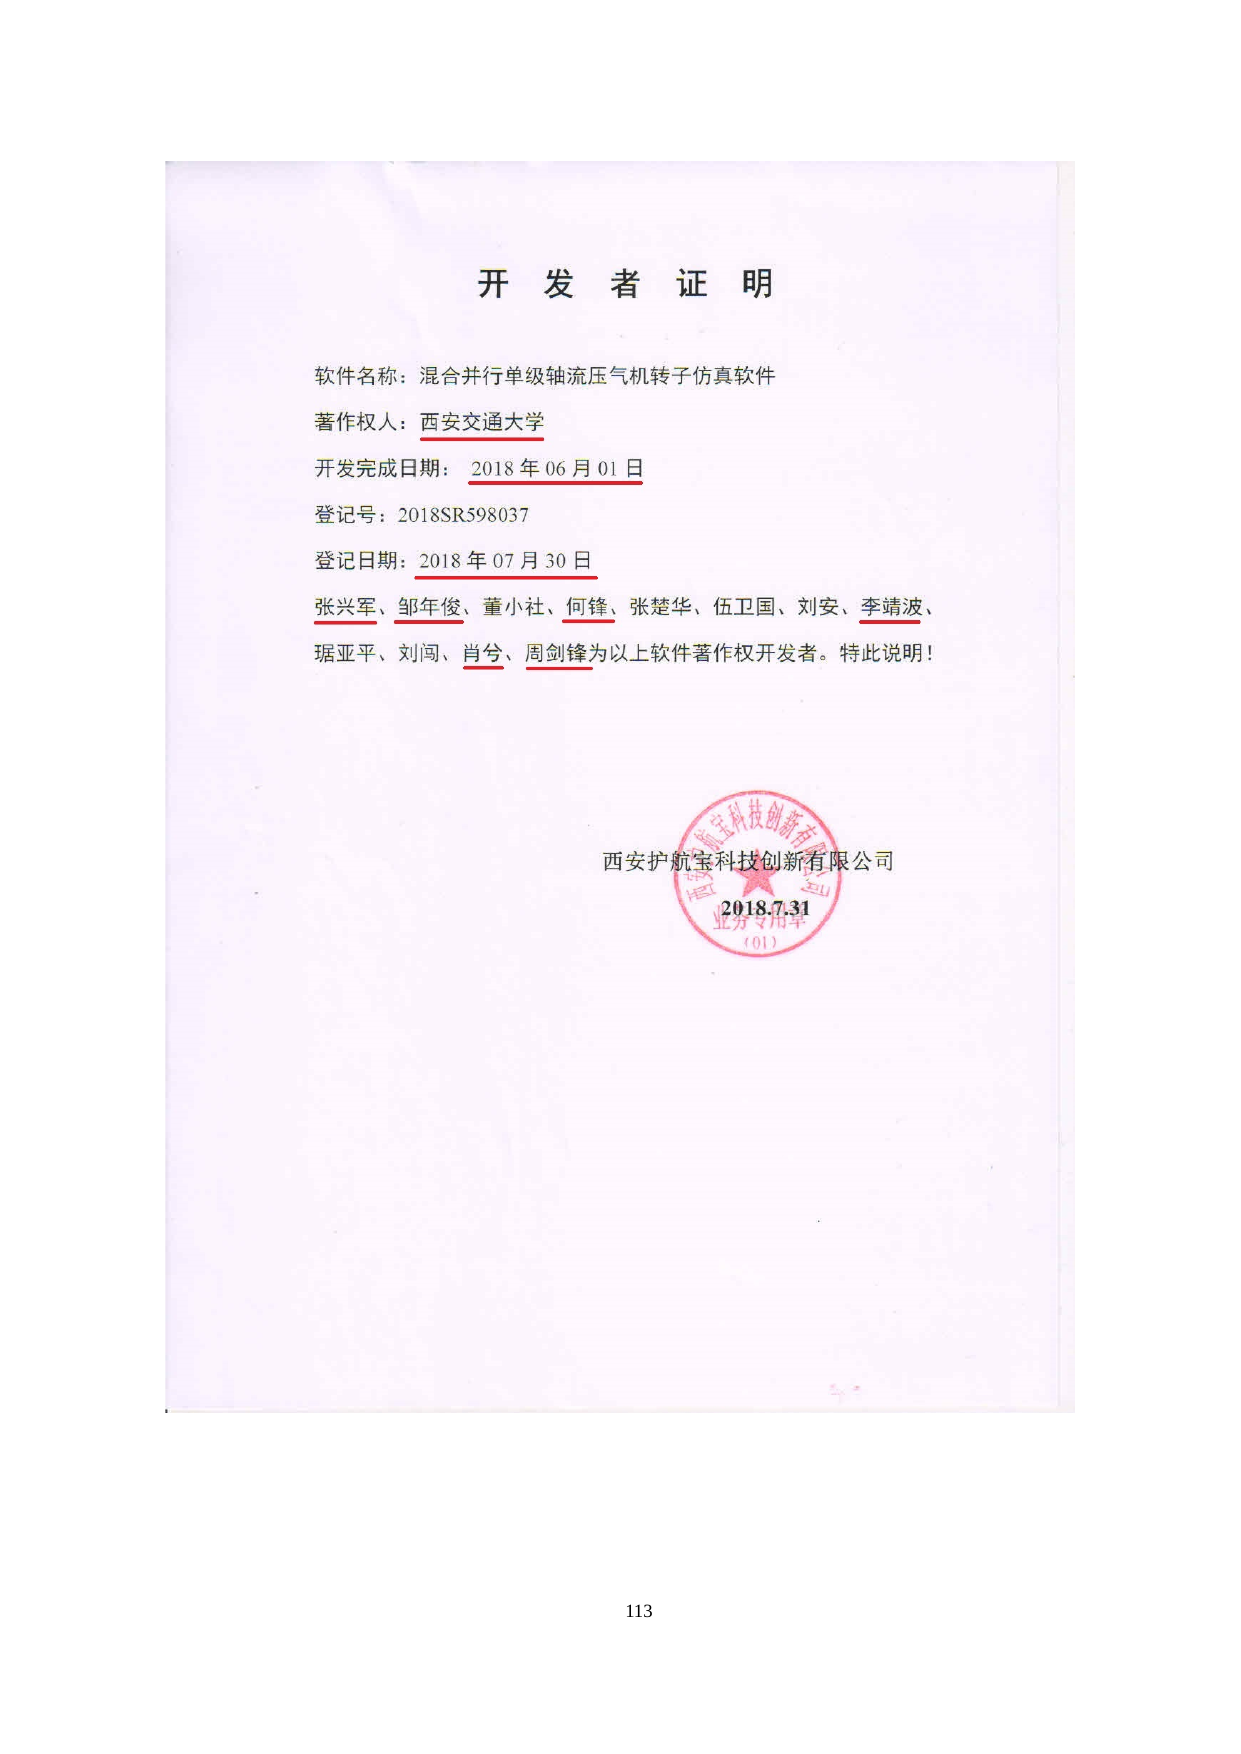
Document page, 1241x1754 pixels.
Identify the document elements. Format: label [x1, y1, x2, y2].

picture [165, 161, 1075, 1413]
